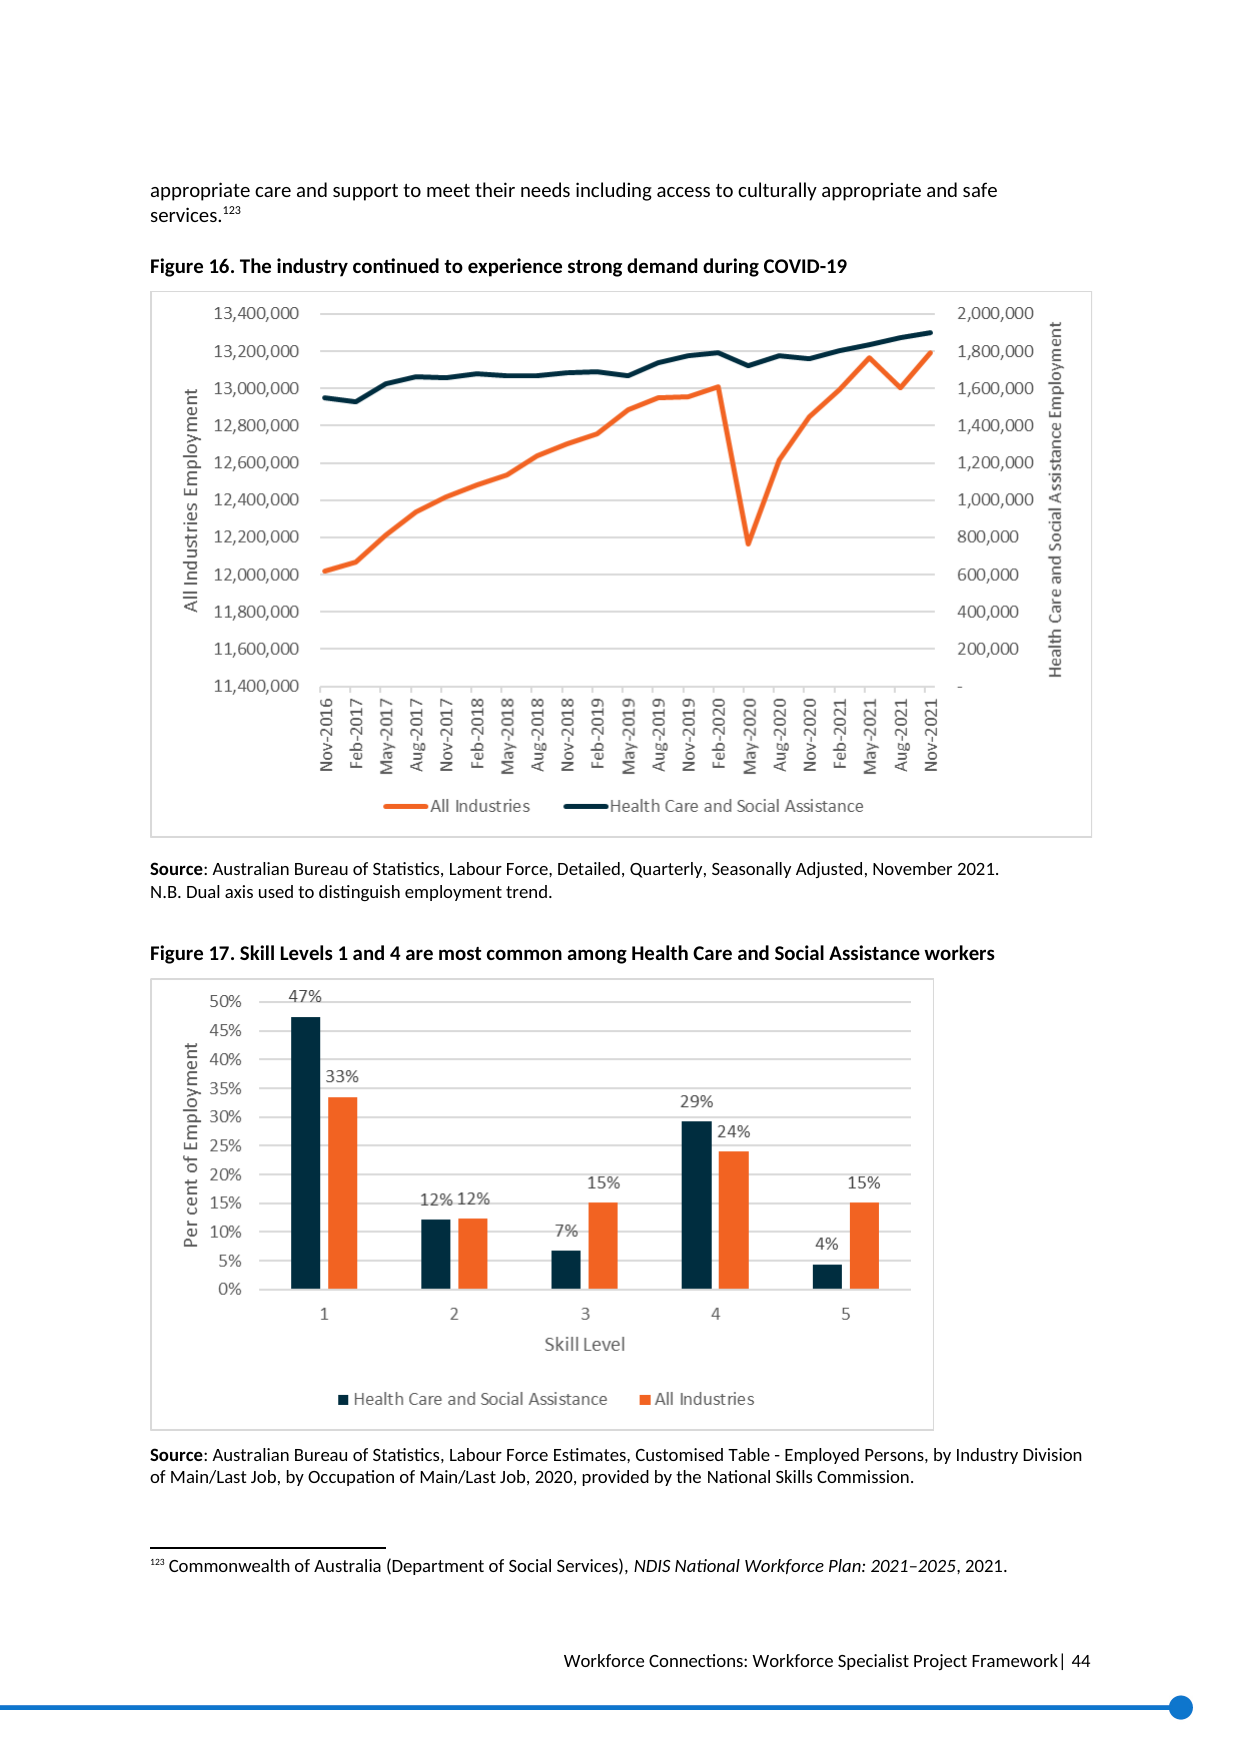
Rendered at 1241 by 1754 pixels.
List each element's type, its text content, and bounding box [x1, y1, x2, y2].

picture [150, 978, 934, 1431]
text N.B. Dual axis used to distinguish employment trend. [150, 880, 1090, 903]
text Figure 17. Skill Levels 1 and 4 are most common among Health Care and Social Assistance workers [150, 940, 1090, 966]
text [150, 177, 1090, 228]
text Source: Australian Bureau of Statistics, Labour Force, Detailed, Quarterly, Seasonally Adjusted, November 2021. [150, 857, 1090, 880]
picture [0, 1683, 1241, 1754]
picture [150, 291, 1093, 838]
text Source: Australian Bureau of Statistics, Labour Force Estimates, Customised Table - Employed Persons, by Industry Division of Main/Last Job, by Occupation of Main/Last Job, 2020, provided by the National Skills Commission. [150, 1443, 1090, 1489]
text Figure 16. The industry continued to experience strong demand during COVID-19 [150, 253, 1090, 278]
